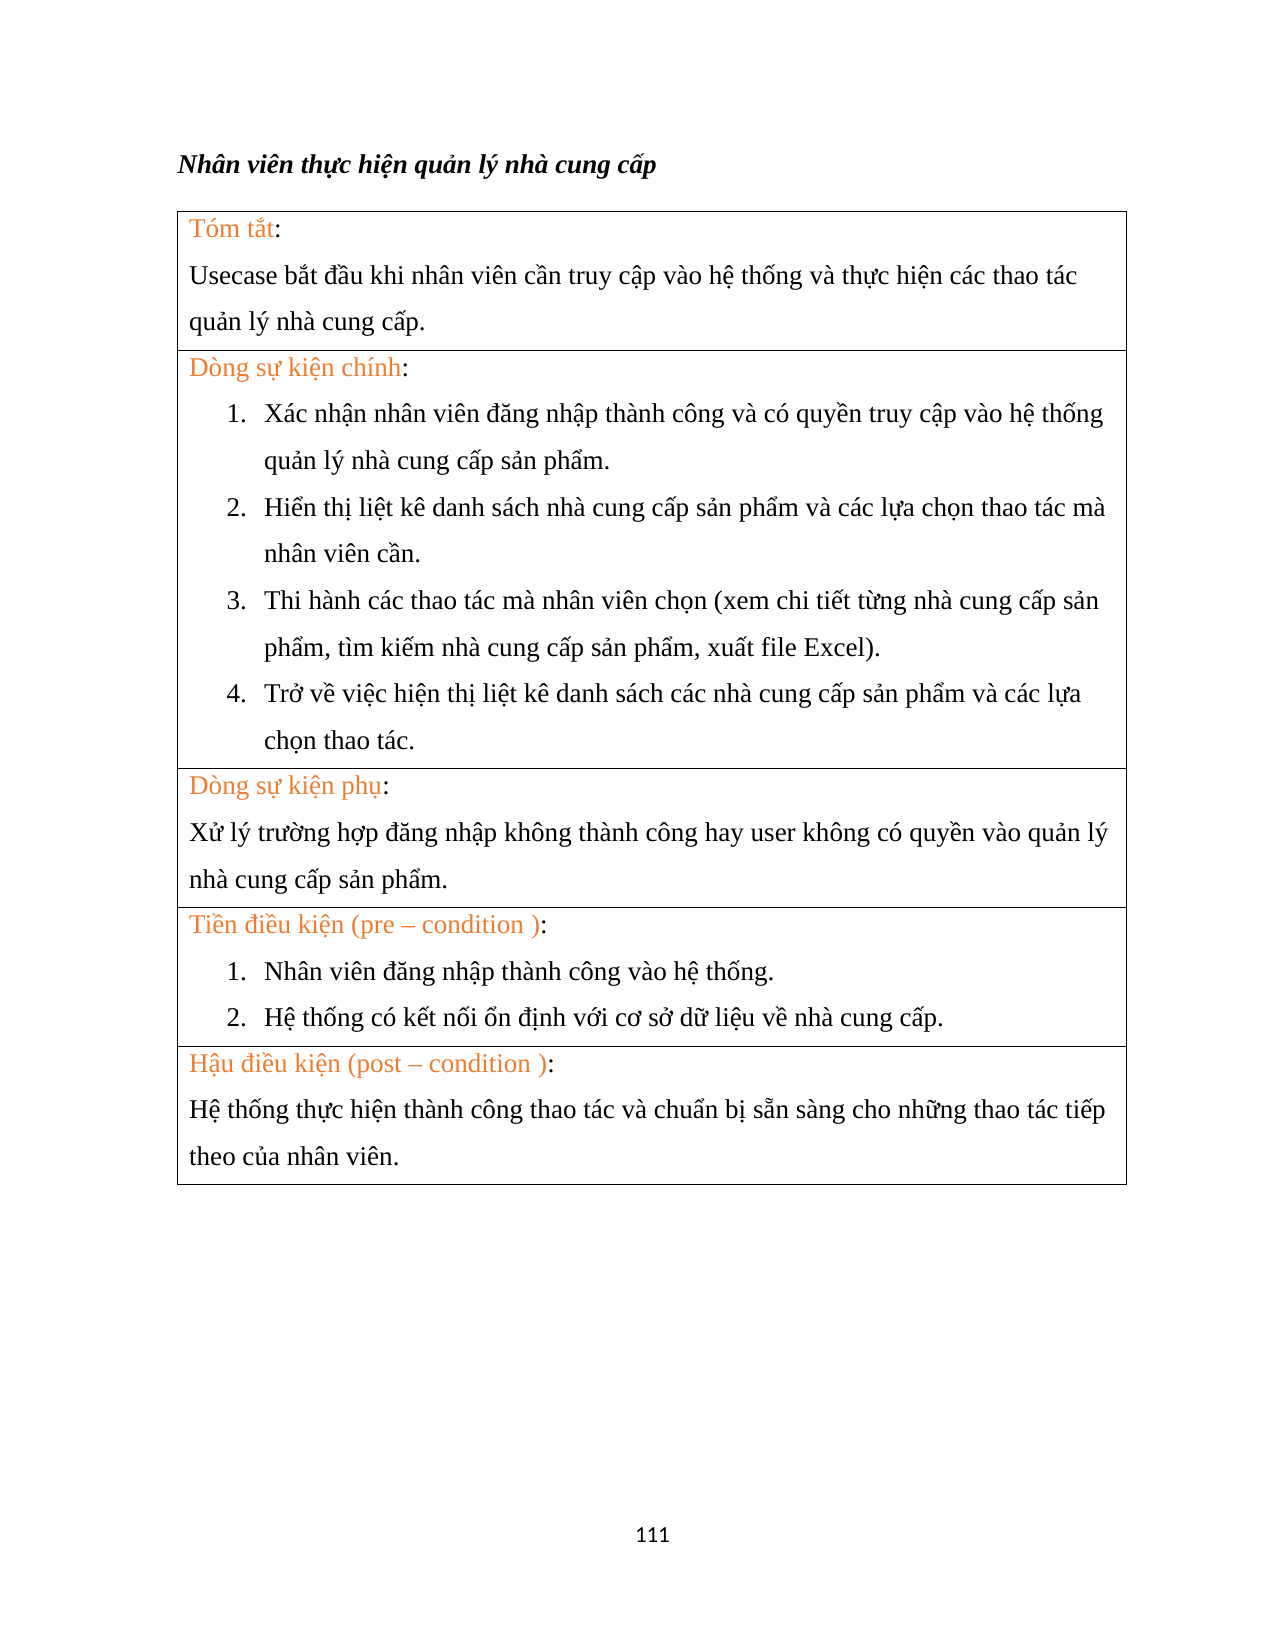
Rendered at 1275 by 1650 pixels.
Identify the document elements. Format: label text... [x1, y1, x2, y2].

table_cell Dòng sự kiện chính: Xác nhận nhân viên đăng nhập thành công và có quyền truy cập vào hệ thống quản lý nhà cung cấp sản phẩm. Hiển thị liệt kê danh sách nhà cung cấp sản phẩm và các lựa chọn thao tác mà nhân viên cần. Thi hành các thao tác mà nhân viên chọn (xem chi tiết từng nhà cung cấp sản phẩm, tìm kiếm nhà cung cấp sản phẩm, xuất file Excel). Trở về việc hiện thị liệt kê danh sách các nhà cung cấp sản phẩm và các lựa chọn thao tác. [178, 351, 1126, 768]
table_cell Dòng sự kiện phụ: Xử lý trường hợp đăng nhập không thành công hay user không có quyền vào quản lý nhà cung cấp sản phẩm. [178, 769, 1126, 907]
table_header Tóm tắt: Usecase bắt đầu khi nhân viên cần truy cập vào hệ thống và thực hiện các thao tác quản lý nhà cung cấp. [178, 212, 1126, 350]
table_cell Tiền điều kiện (pre – condition ): Nhân viên đăng nhập thành công vào hệ thống. Hệ thống có kết nối ổn định với cơ sở dữ liệu về nhà cung cấp. [178, 908, 1126, 1046]
table_cell Hậu điều kiện (post – condition ): Hệ thống thực hiện thành công thao tác và chuẩn bị sẵn sàng cho những thao tác tiếp theo của nhân viên. [178, 1047, 1126, 1184]
text Nhân viên thực hiện quản lý nhà cung cấp [177, 148, 1127, 179]
